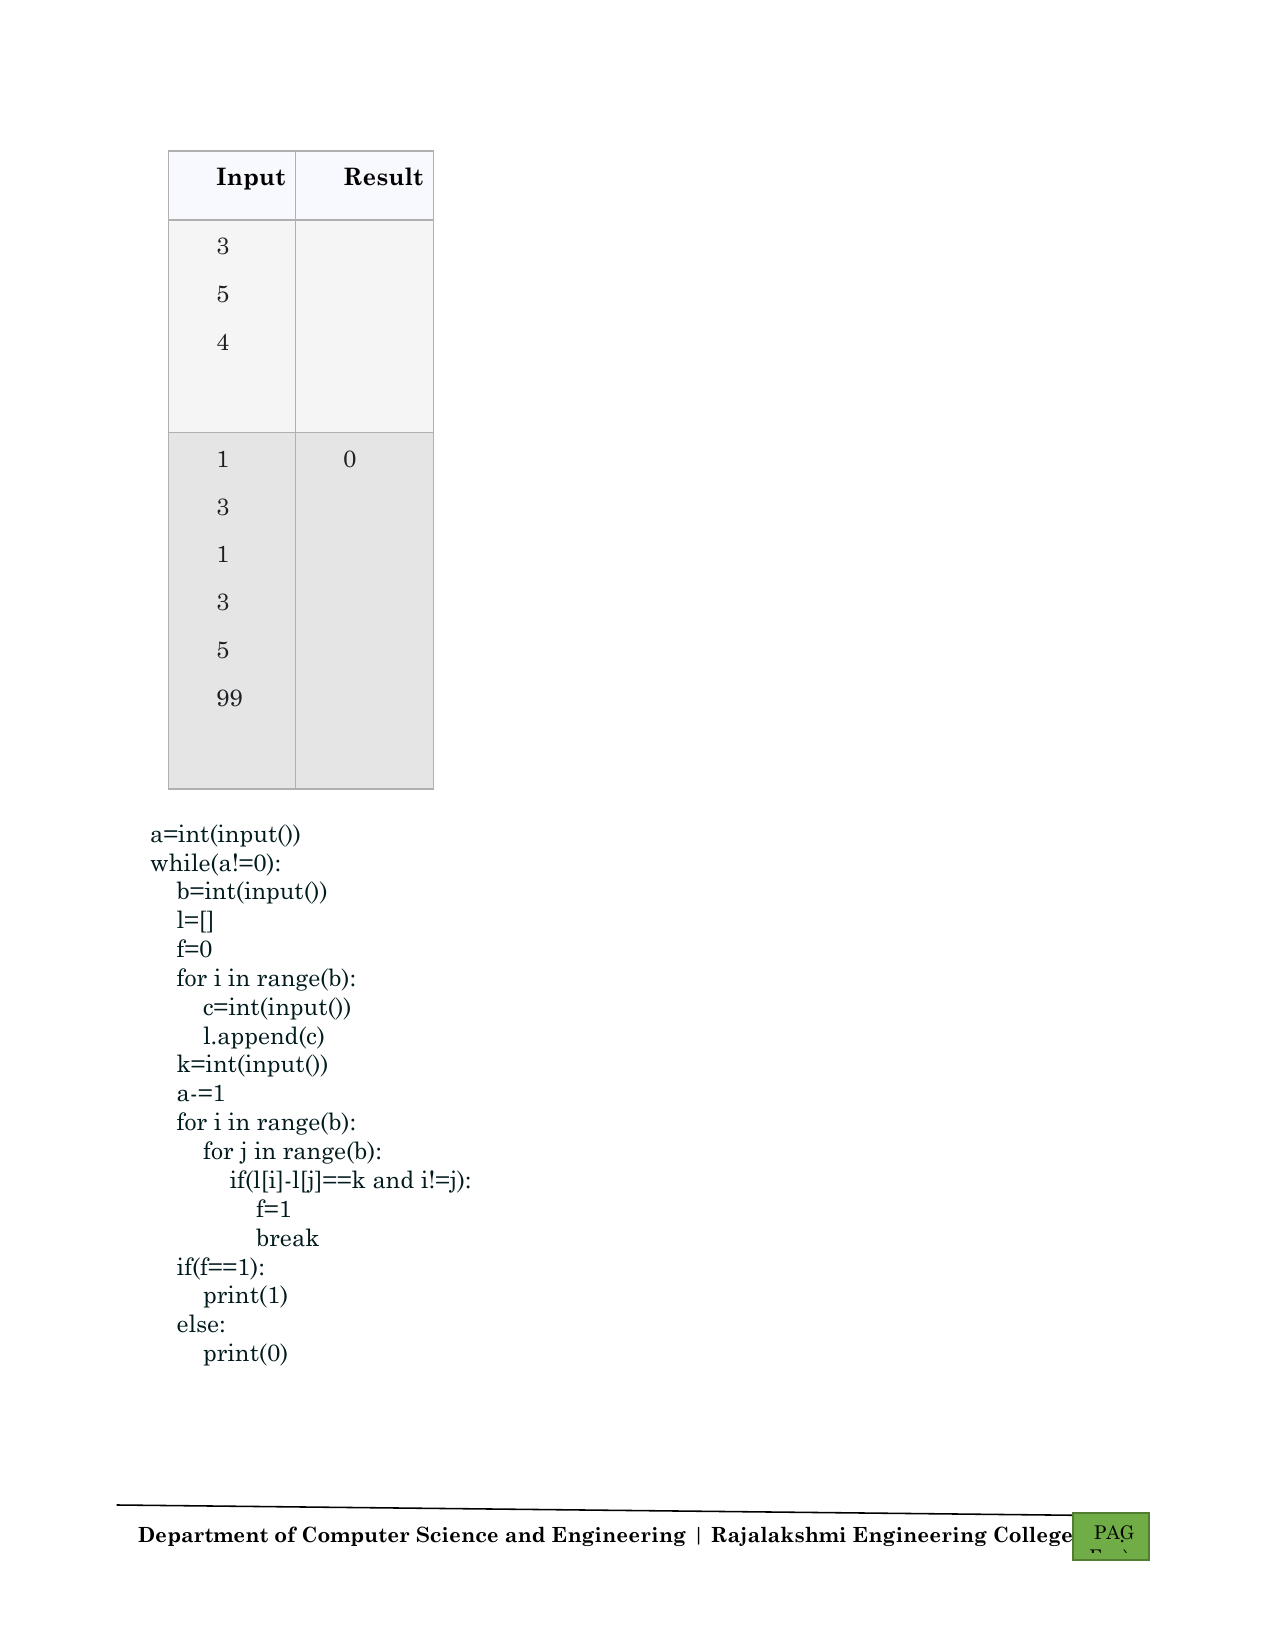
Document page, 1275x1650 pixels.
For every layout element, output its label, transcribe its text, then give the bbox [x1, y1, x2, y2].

text l.append(c) [150, 1020, 1125, 1049]
text b=int(input()) [150, 876, 1125, 905]
text l=[] [150, 905, 1125, 934]
text if(f==1): [150, 1251, 1125, 1280]
text k=int(input()) [150, 1049, 1125, 1078]
text break [150, 1222, 1125, 1251]
text for j in range(b): [150, 1136, 1125, 1165]
text a=int(input()) [150, 818, 1125, 847]
text c=int(input()) [150, 992, 1125, 1020]
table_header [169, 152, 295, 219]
text print(0) [150, 1338, 1125, 1367]
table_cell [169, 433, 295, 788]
text while(a!=0): [150, 847, 1125, 876]
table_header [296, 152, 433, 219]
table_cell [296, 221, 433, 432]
text for i in range(b): [150, 963, 1125, 992]
text else: [150, 1309, 1125, 1338]
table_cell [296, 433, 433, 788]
text a-=1 [150, 1078, 1125, 1107]
text print(1) [150, 1280, 1125, 1309]
text for i in range(b): [150, 1107, 1125, 1136]
text if(l[i]-l[j]==k and i!=j): [150, 1165, 1125, 1193]
text f=1 [150, 1193, 1125, 1222]
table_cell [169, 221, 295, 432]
text f=0 [150, 934, 1125, 963]
